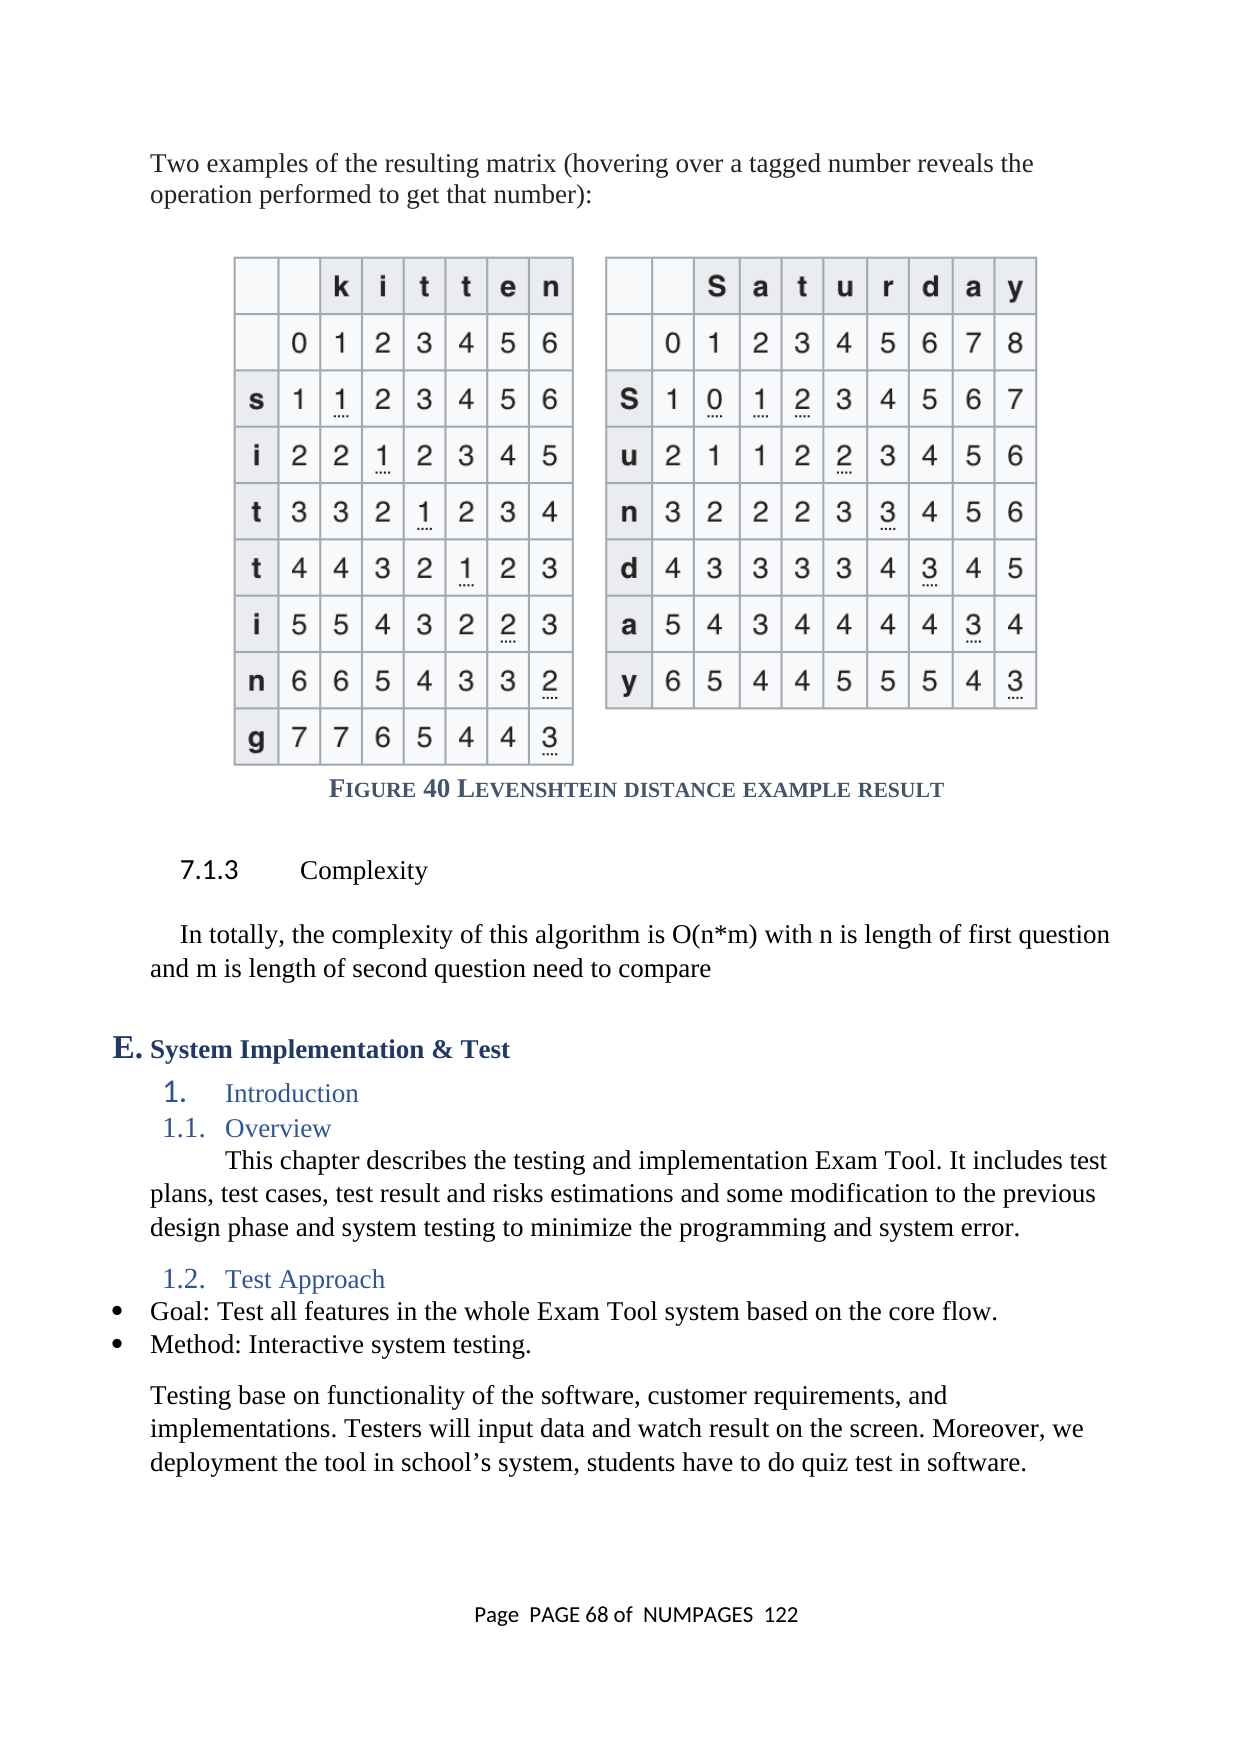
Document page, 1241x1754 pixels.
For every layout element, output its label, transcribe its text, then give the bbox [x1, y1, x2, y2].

subtitle Introduction [150, 1070, 1123, 1111]
subtitle Complexity [150, 851, 1123, 887]
text Testing base on functionality of the software, customer requirements, and implementations. Testers will input data and watch result on the screen. Moreover, we deployment the tool in school’s system, students have to do quiz test in software. [150, 1379, 1123, 1477]
text Two examples of the resulting matrix (hovering over a tagged number reveals the operation performed to get that number): [150, 147, 1123, 209]
text In totally, the complexity of this algorithm is O(n*m) with n is length of first question and m is length of second question need to compare [150, 918, 1123, 983]
list Method: Interactive system testing. [112, 1329, 1123, 1360]
subtitle Test Approach [150, 1261, 1123, 1295]
picture [219, 240, 1054, 772]
text This chapter describes the testing and implementation Exam Tool. It includes test plans, test cases, test result and risks estimations and some modification to the previous design phase and system testing to minimize the programming and system error. [150, 1144, 1123, 1242]
subtitle System Implementation & Test [112, 1027, 1123, 1066]
subtitle Overview [150, 1111, 1123, 1144]
list Goal: Test all features in the whole Exam Tool system based on the core flow. [112, 1295, 1123, 1326]
